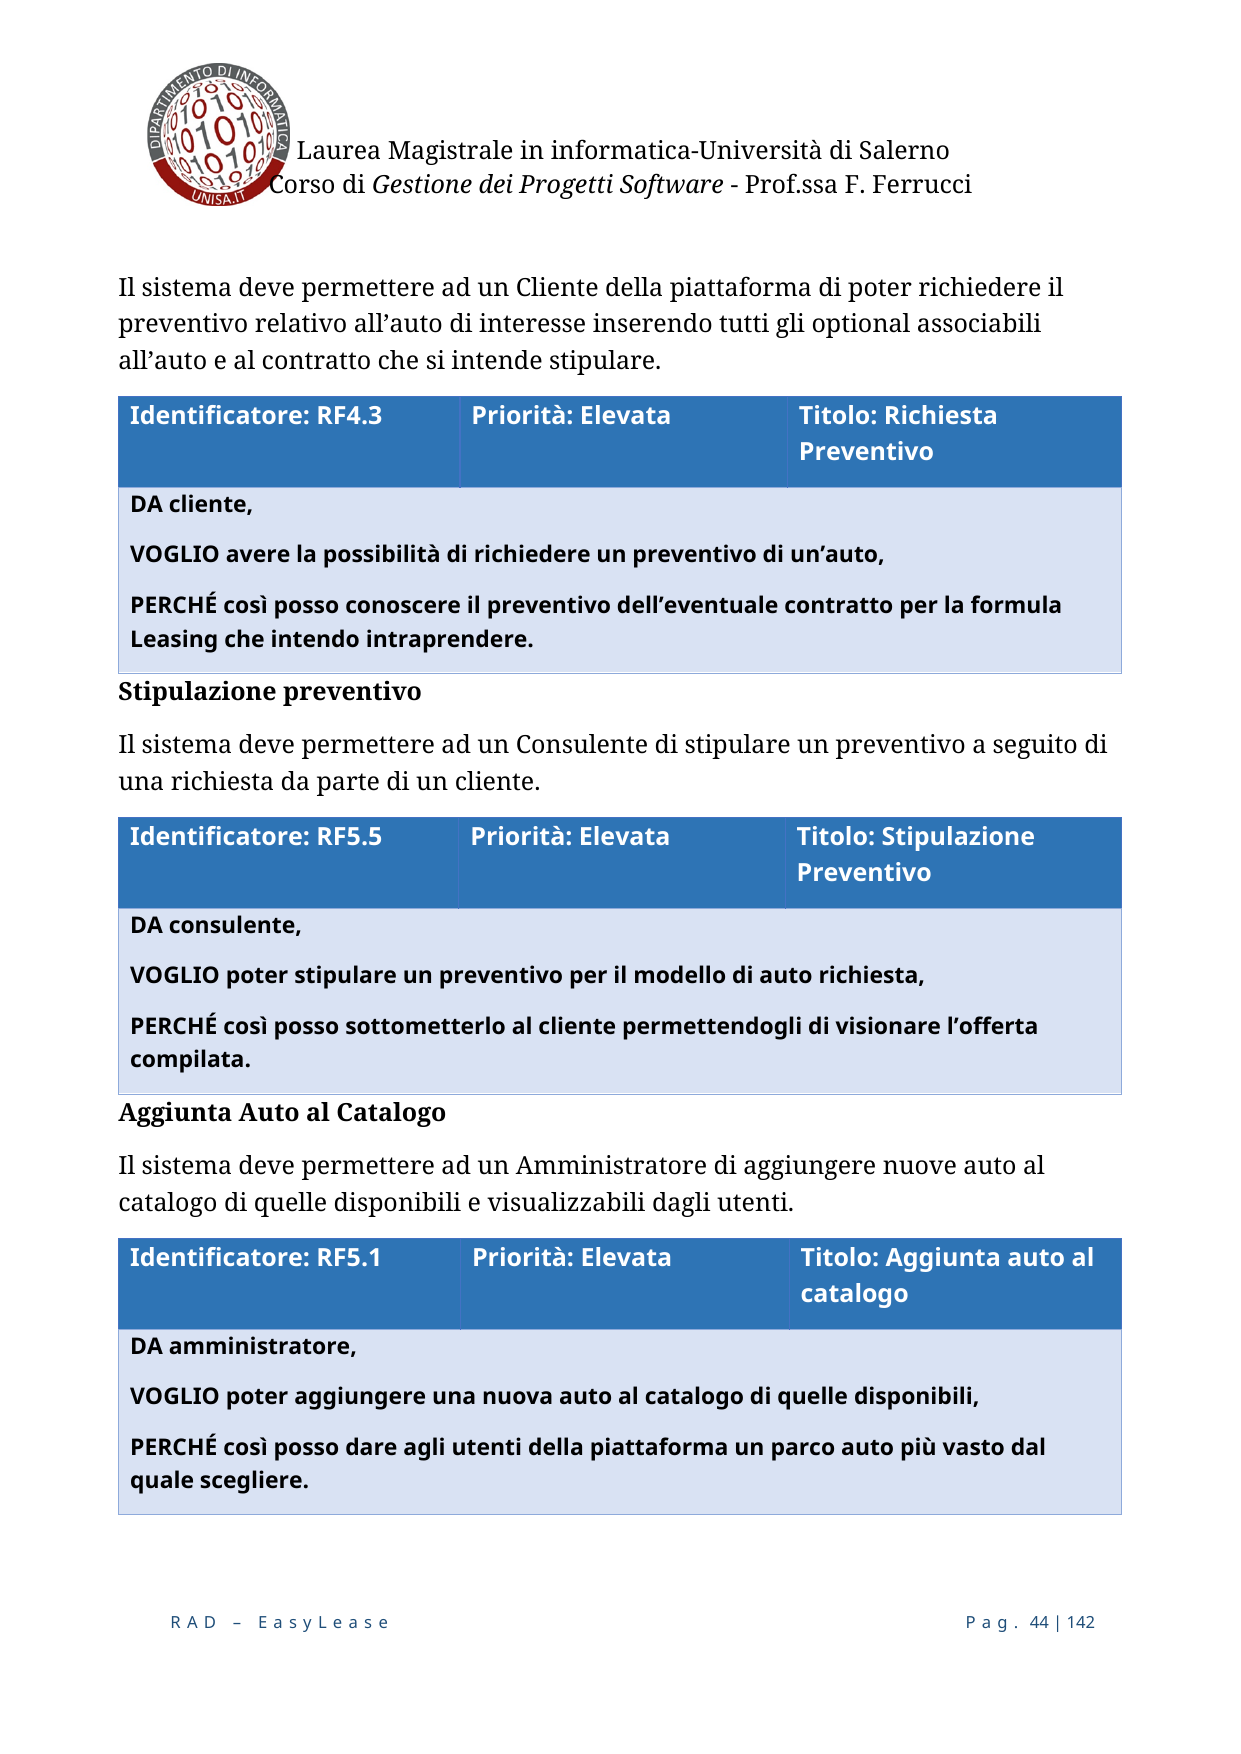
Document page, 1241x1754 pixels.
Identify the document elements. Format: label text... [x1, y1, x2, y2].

text Aggiunta Auto al Catalogo [118, 1095, 1122, 1128]
table_header Titolo: Stipulazione Preventivo [786, 818, 1121, 908]
table_header Priorità: Elevata [459, 818, 785, 908]
table_header Identificatore: RF5.5 [119, 818, 458, 908]
table_header Identificatore: RF4.3 [119, 397, 459, 487]
table_cell DA amministratore, VOGLIO poter aggiungere una nuova auto al catalogo di quelle disponibili, PERCHÉ così posso dare agli utenti della piattaforma un parco auto più vasto dal quale scegliere. [119, 1330, 1121, 1514]
table_cell DA consulente, VOGLIO poter stipulare un preventivo per il modello di auto richiesta, PERCHÉ così posso sottometterlo al cliente permettendogli di visionare l’offerta compilata. [119, 909, 1121, 1093]
table_header Titolo: Richiesta Preventivo [788, 397, 1121, 487]
table_cell DA cliente, VOGLIO avere la possibilità di richiedere un preventivo di un’auto, PERCHÉ così posso conoscere il preventivo dell’eventuale contratto per la formula Leasing che intendo intraprendere. [119, 488, 1121, 672]
table_header Priorità: Elevata [461, 397, 787, 487]
text Il sistema deve permettere ad un Cliente della piattaforma di poter richiedere il preventivo relativo all’auto di interesse inserendo tutti gli optional associabili all’auto e al contratto che si intende stipulare. [118, 269, 1122, 377]
text Il sistema deve permettere ad un Consulente di stipulare un preventivo a seguito di una richiesta da parte di un cliente. [118, 727, 1122, 798]
text Il sistema deve permettere ad un Amministratore di aggiungere nuove auto al catalogo di quelle disponibili e visualizzabili dagli utenti. [118, 1148, 1122, 1219]
table_header Priorità: Elevata [461, 1239, 789, 1329]
text Stipulazione preventivo [118, 674, 1122, 708]
table_header Identificatore: RF5.1 [119, 1239, 460, 1329]
picture [147, 63, 290, 206]
table_header Titolo: Aggiunta auto al catalogo [790, 1239, 1121, 1329]
